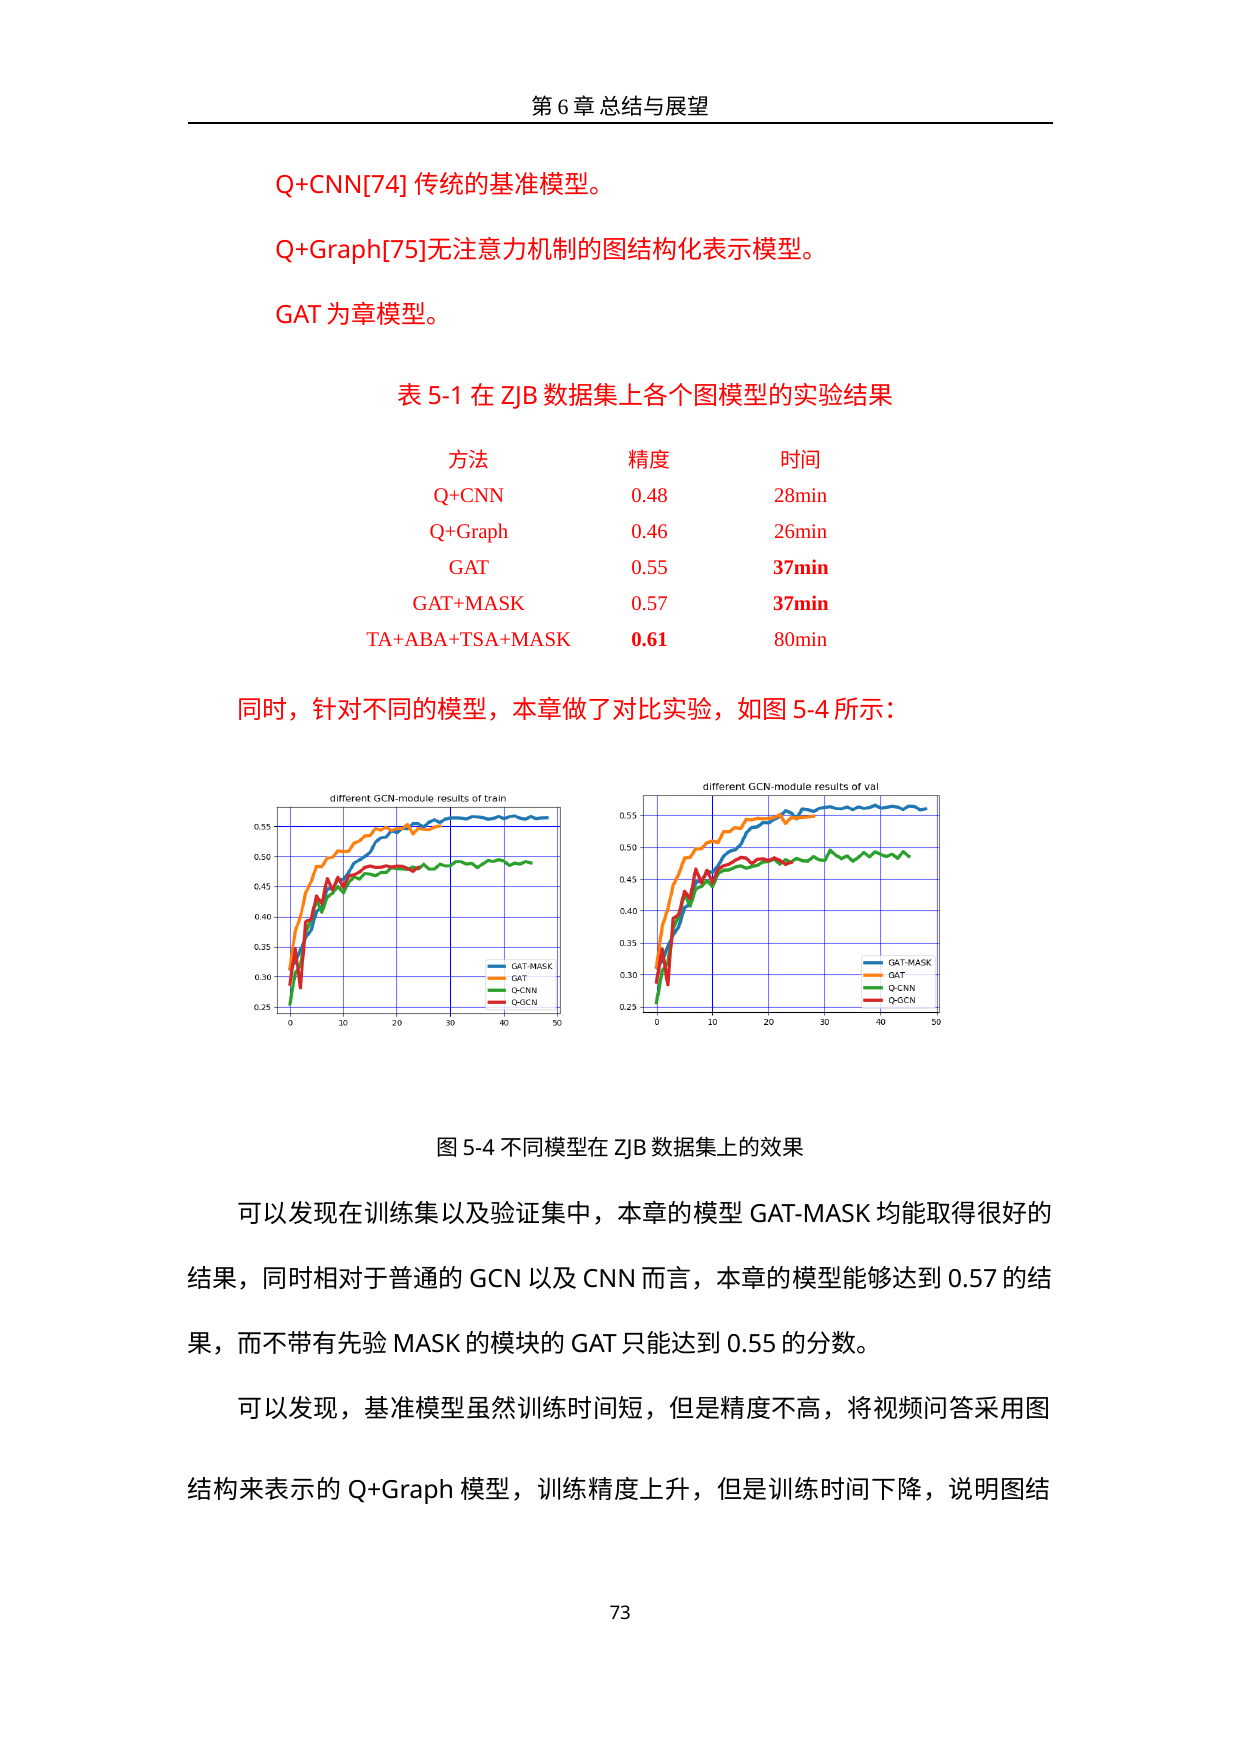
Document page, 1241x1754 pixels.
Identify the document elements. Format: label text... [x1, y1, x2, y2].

table_cell Q+Graph [355, 515, 582, 551]
text Q+CNN[74] 传统的基准模型。 [187, 150, 1053, 215]
table_cell GAT [355, 551, 582, 587]
table_header 方法 [355, 443, 582, 478]
table_cell 37min [716, 551, 885, 587]
text Q+Graph[75]无注意力机制的图结构化表示模型。 [187, 215, 1053, 280]
table_cell 0.57 [583, 587, 716, 623]
table_header 时间 [716, 443, 885, 478]
text 图5-4 不同模型在ZJB数据集上的效果 [187, 1130, 1053, 1162]
table_cell 0.61 [583, 623, 716, 659]
table_header 精度 [583, 443, 716, 478]
text 同时，针对不同的模型，本章做了对比实验，如图5-4所示： [187, 675, 1053, 740]
table_cell 26min [716, 515, 885, 551]
table_cell 0.48 [583, 479, 716, 514]
table_cell 0.46 [583, 515, 716, 551]
table_cell TA+ABA+TSA+MASK [355, 623, 582, 659]
table_cell 37min [716, 587, 885, 623]
table_cell 28min [716, 479, 885, 514]
table_cell 80min [716, 623, 885, 659]
picture [231, 762, 977, 1043]
table_cell 0.55 [583, 551, 716, 587]
text 可以发现在训练集以及验证集中，本章的模型GAT-MASK均能取得很好的结果，同时相对于普通的GCN以及CNN而言，本章的模型能够达到0.57的结果，而不带有先验MASK的模块的GAT只能达到0.55的分数。 [187, 1179, 1053, 1374]
table_cell GAT+MASK [355, 587, 582, 623]
table_cell Q+CNN [355, 479, 582, 514]
text GAT为章模型。 [187, 280, 1053, 345]
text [187, 1374, 1053, 1520]
text 表5-1 在ZJB数据集上各个图模型的实验结果 [187, 361, 1053, 426]
